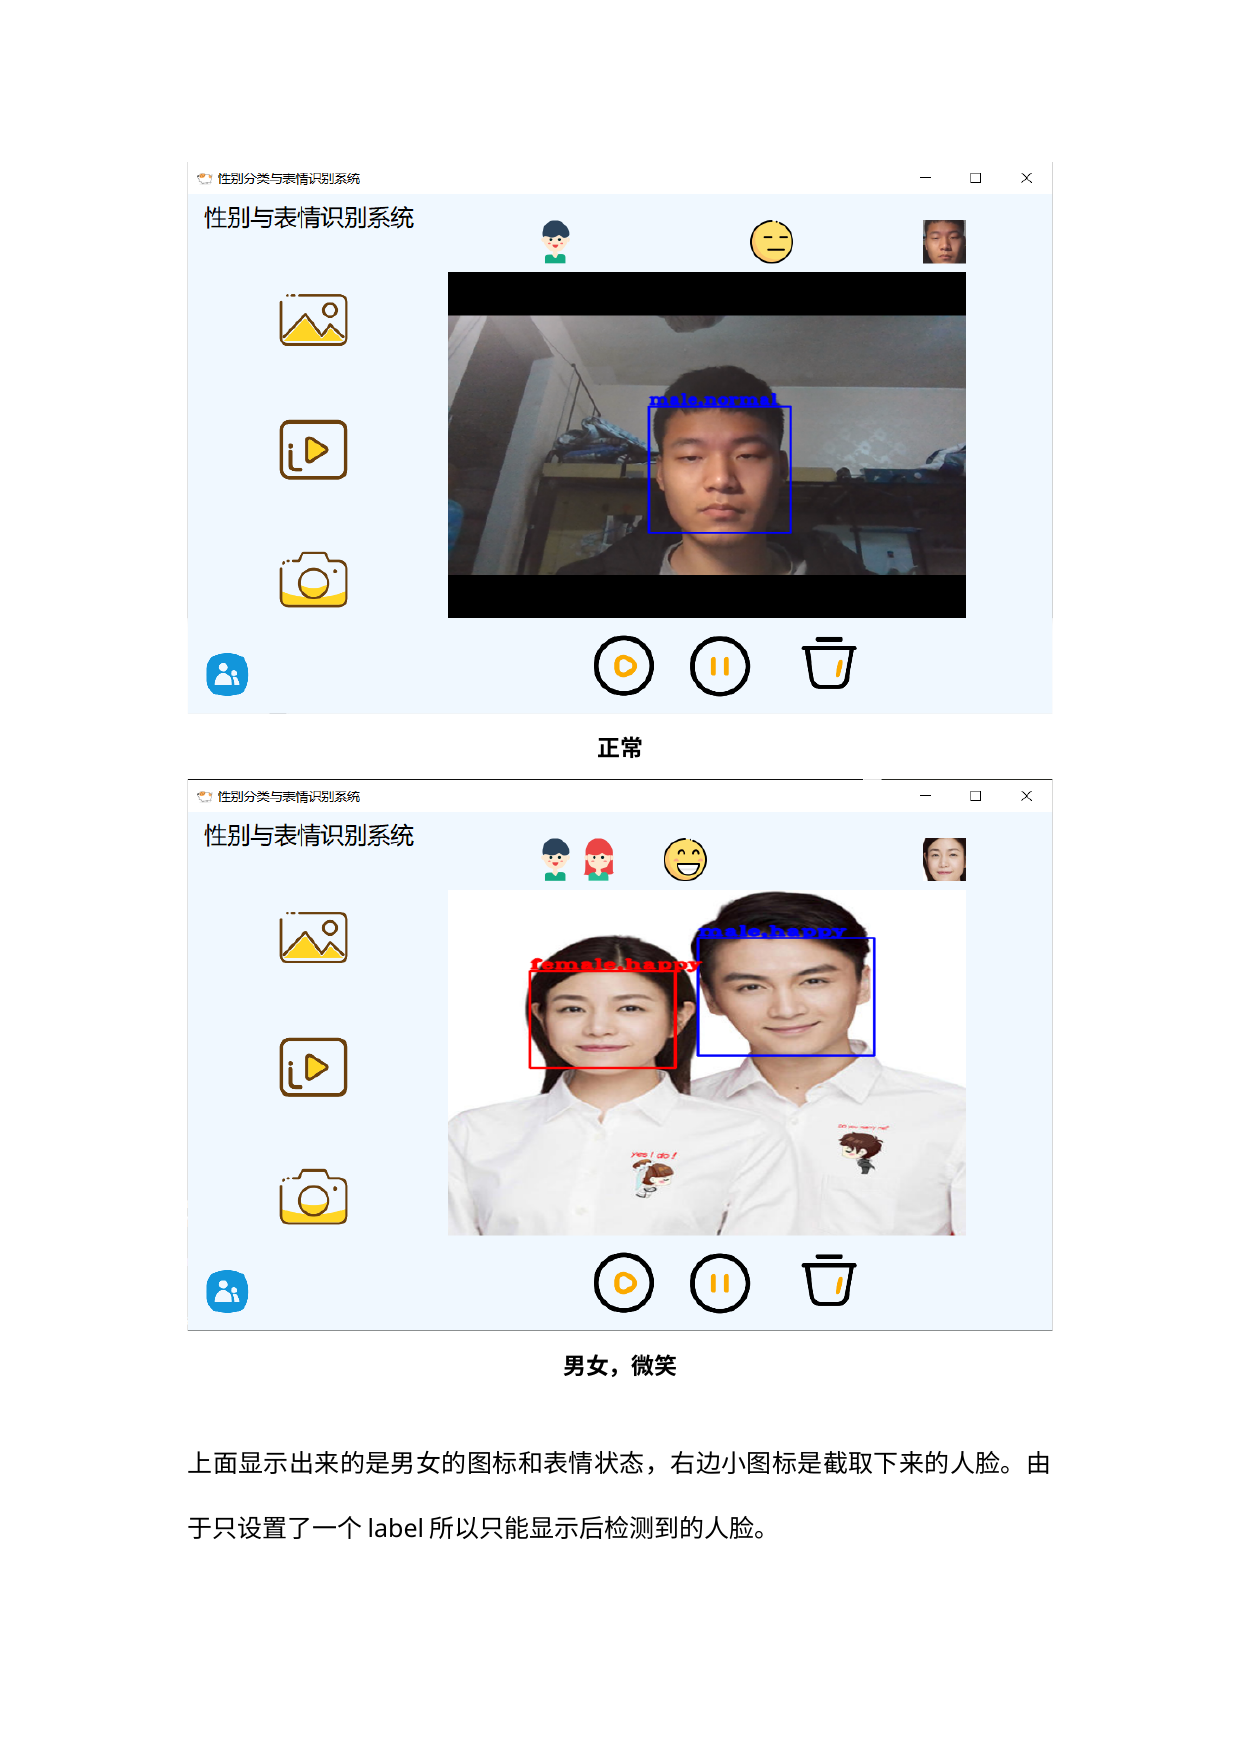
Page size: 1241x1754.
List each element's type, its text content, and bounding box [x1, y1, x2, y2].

text 男女，微笑 [187, 1332, 1053, 1397]
picture [187, 162, 1053, 714]
text 正常 [187, 714, 1053, 779]
text 上面显示出来的是男女的图标和表情状态，右边小图标是截取下来的人脸。由于只设置了一个label所以只能显示后检测到的人脸。 [187, 1429, 1053, 1559]
picture [187, 779, 1053, 1331]
